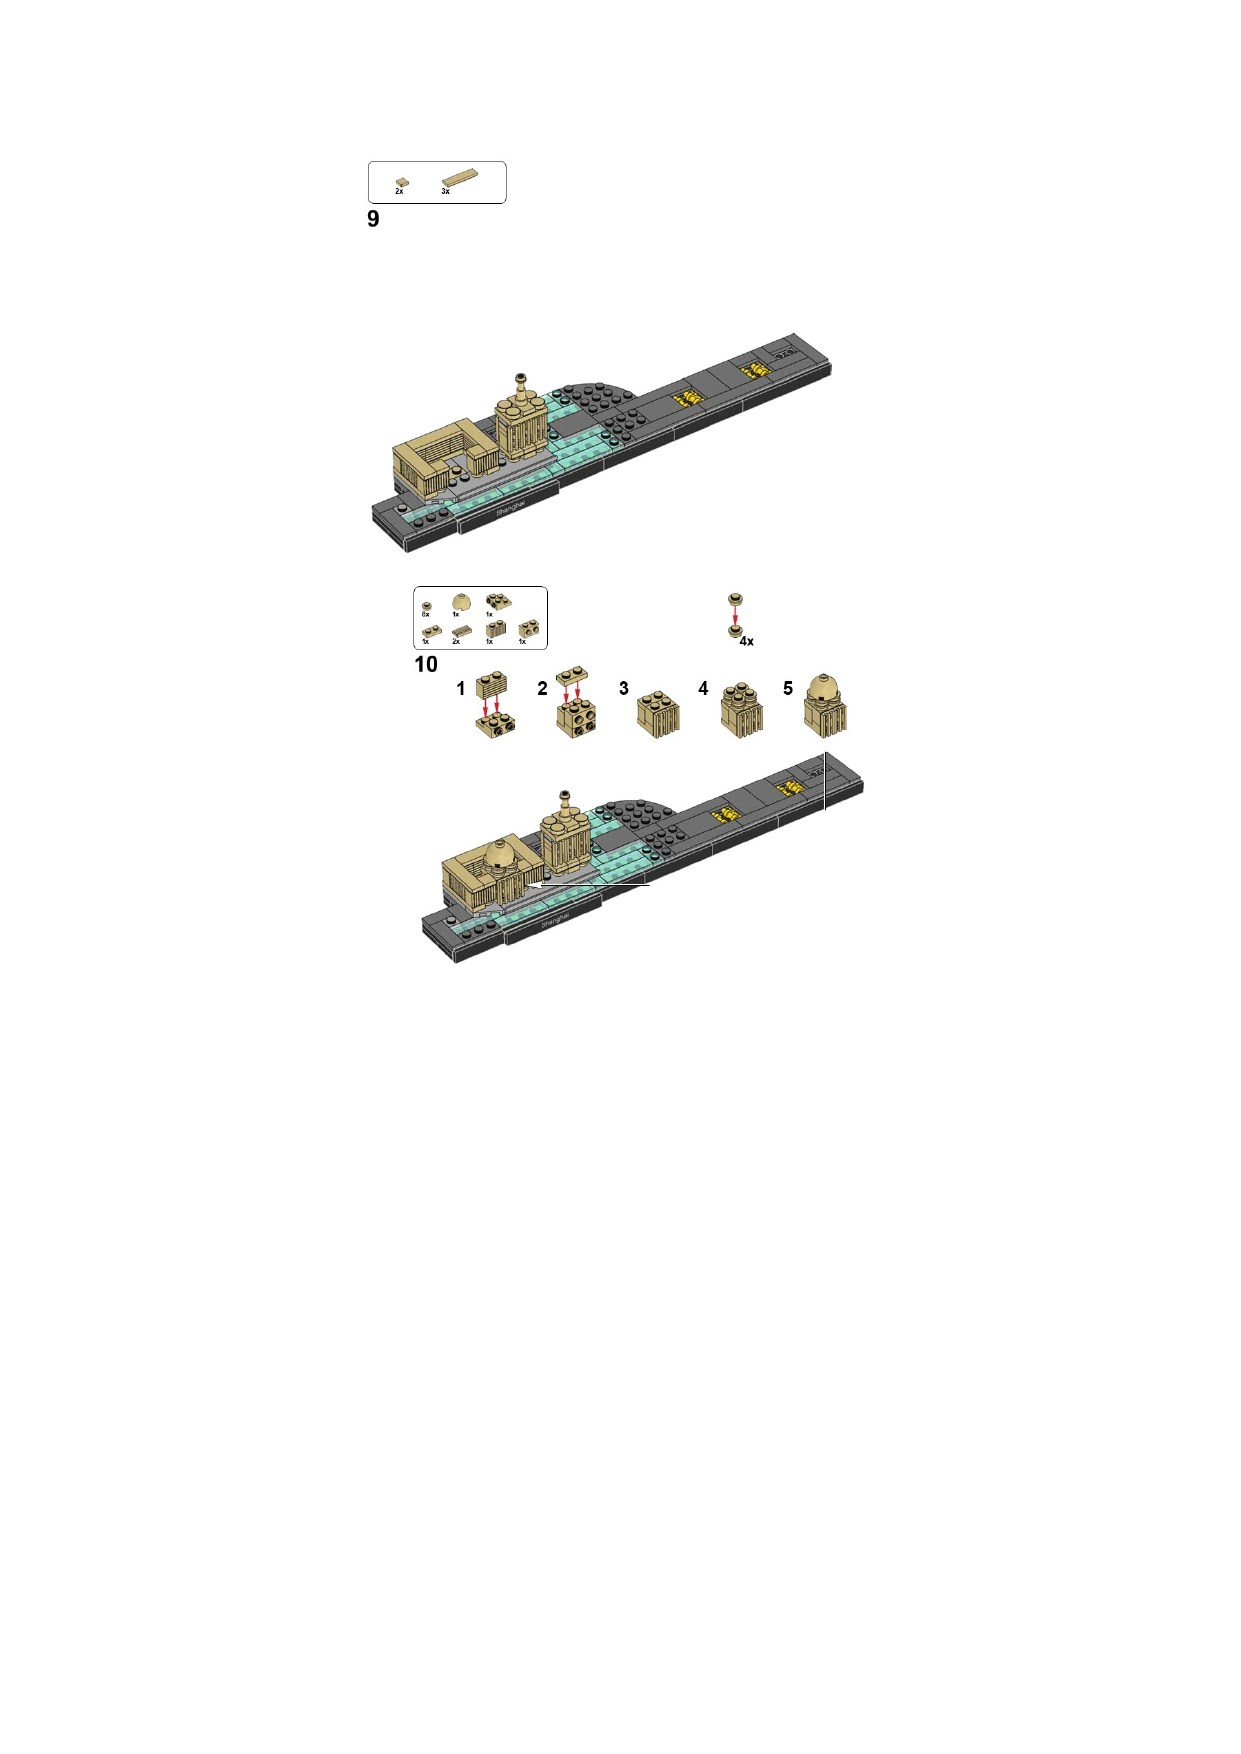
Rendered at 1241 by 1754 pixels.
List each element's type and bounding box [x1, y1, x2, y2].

picture [354, 147, 886, 566]
picture [364, 573, 876, 976]
